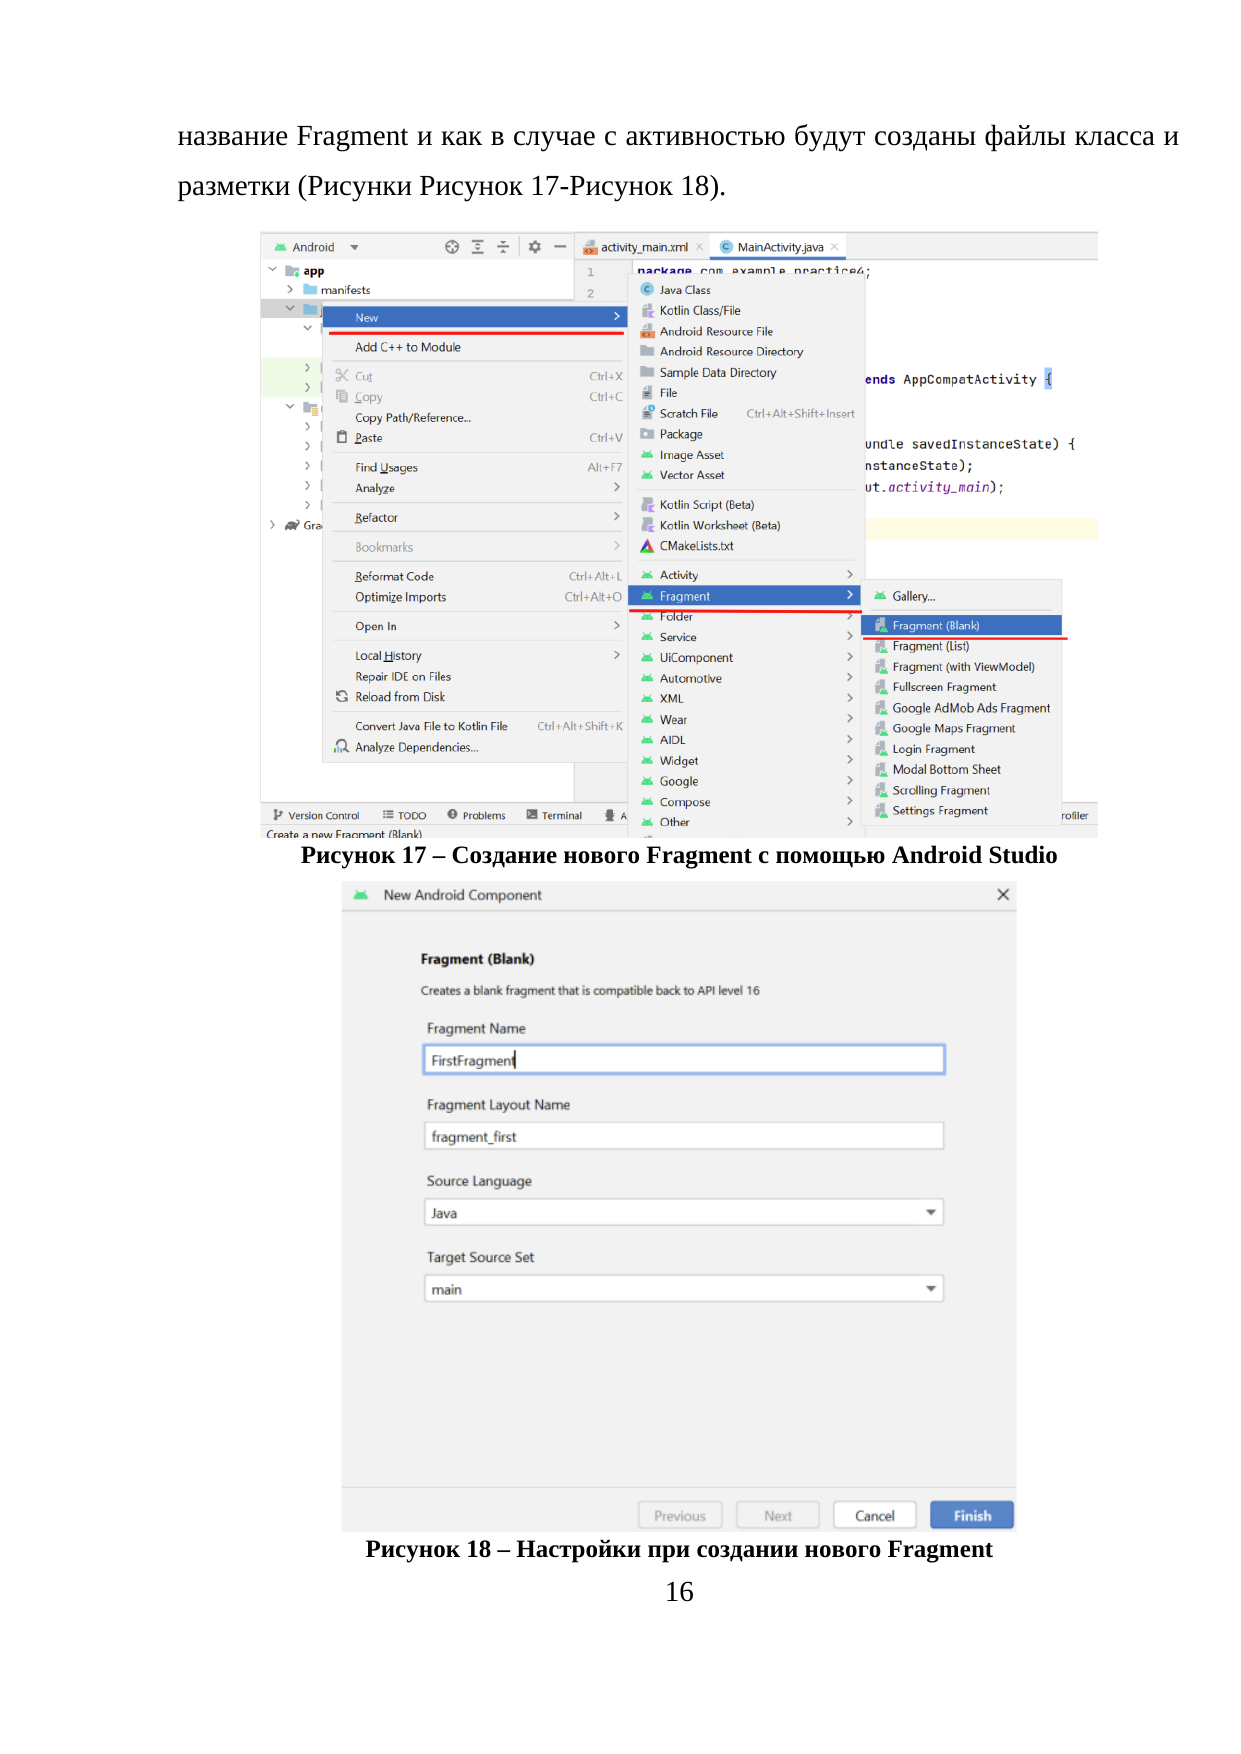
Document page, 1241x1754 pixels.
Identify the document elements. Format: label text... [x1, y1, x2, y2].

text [177, 118, 1181, 202]
picture [260, 231, 1098, 838]
text Рисунок 17 – Создание нового Fragment с помощью Android Studio [177, 840, 1181, 869]
text Рисунок 18 – Настройки при создании нового Fragment [177, 1534, 1181, 1563]
picture [341, 881, 1017, 1532]
